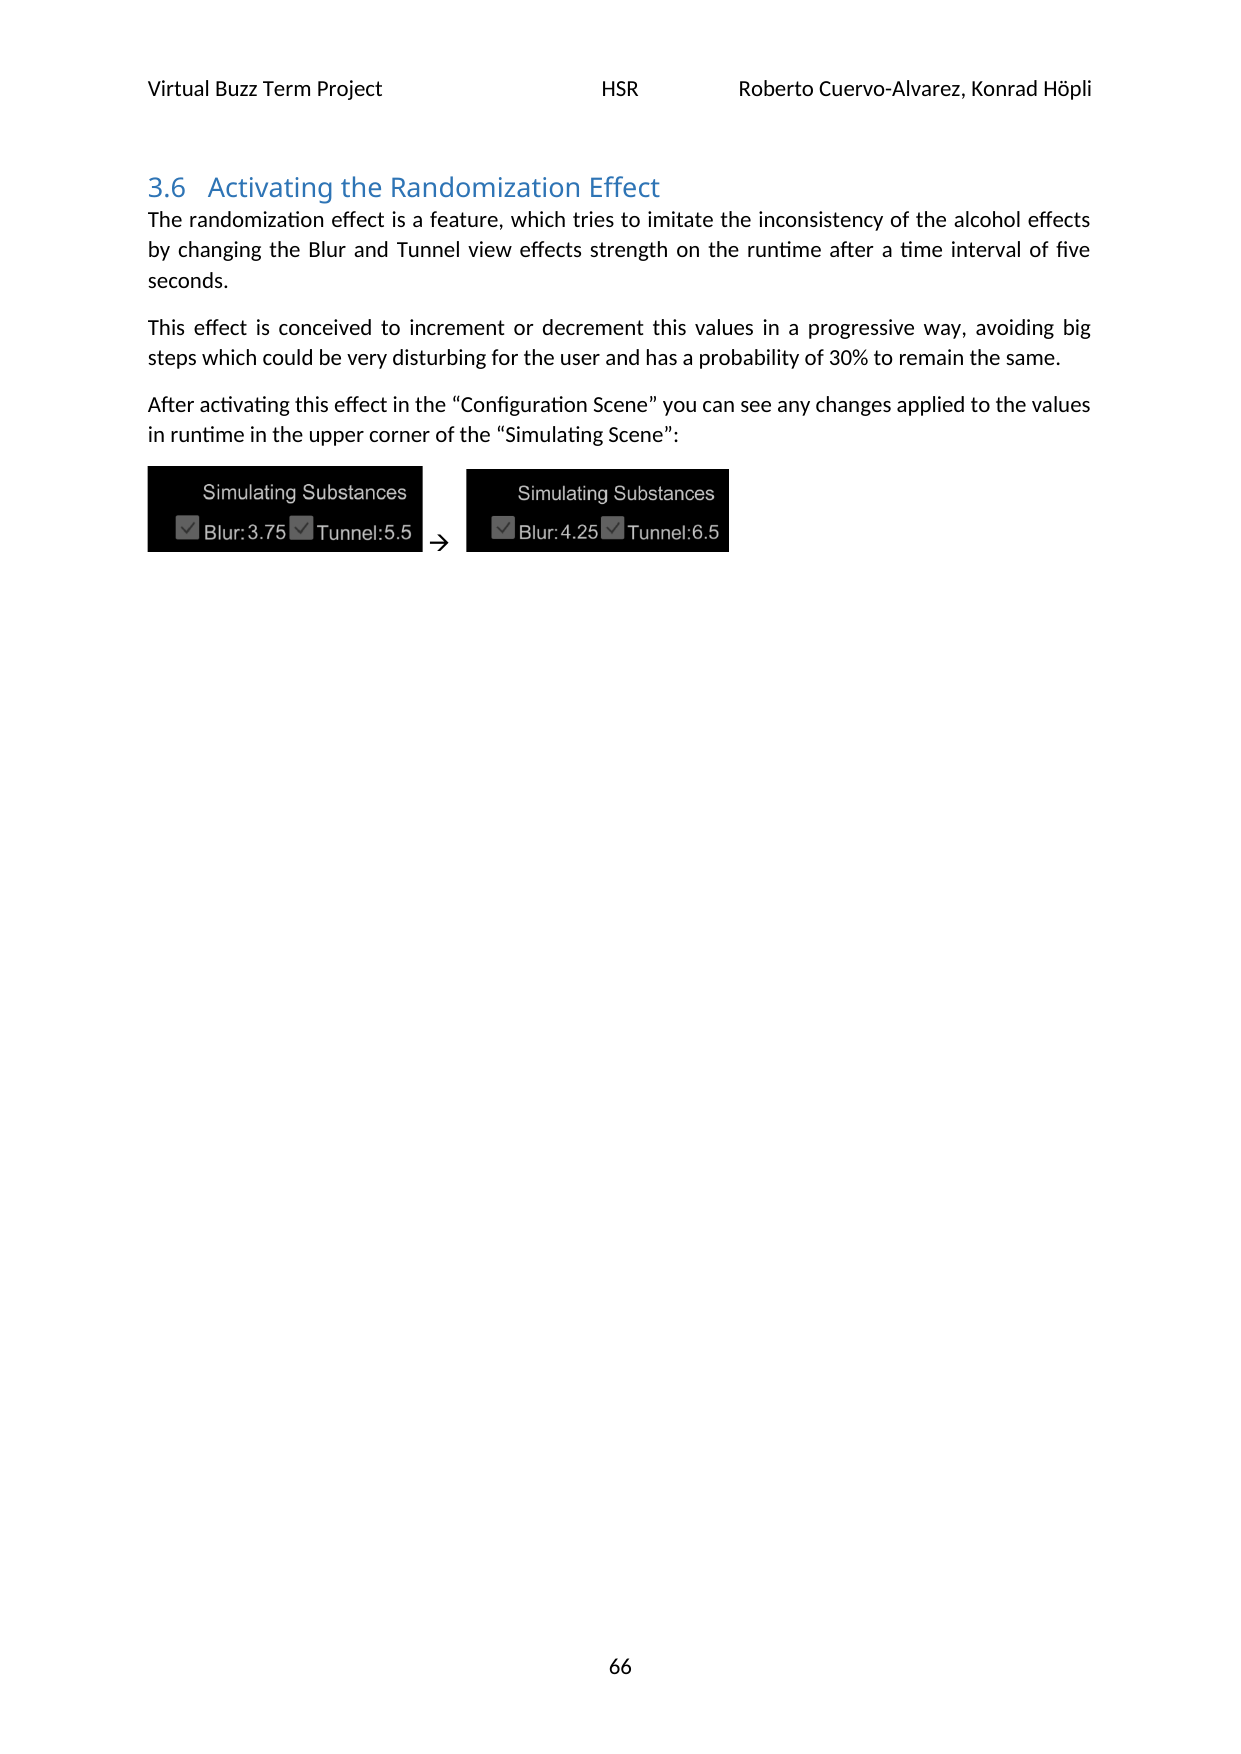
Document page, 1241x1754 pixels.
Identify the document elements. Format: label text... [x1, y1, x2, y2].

subtitle Activating the Randomization Effect [148, 168, 1093, 205]
picture [466, 469, 729, 552]
text After activating this effect in the “Configuration Scene” you can see any changes applied to the values in runtime in the upper corner of the “Simulating Scene”: [148, 390, 1093, 448]
text This effect is conceived to increment or decrement this values in a progressive way, avoiding big steps which could be very disturbing for the user and has a probability of 30% to remain the same. [148, 313, 1093, 371]
text The randomization effect is a feature, which tries to imitate the inconsistency of the alcohol effects by changing the Blur and Tunnel view effects strength on the runtime after a time interval of five seconds. [148, 205, 1093, 294]
picture [147, 466, 423, 552]
